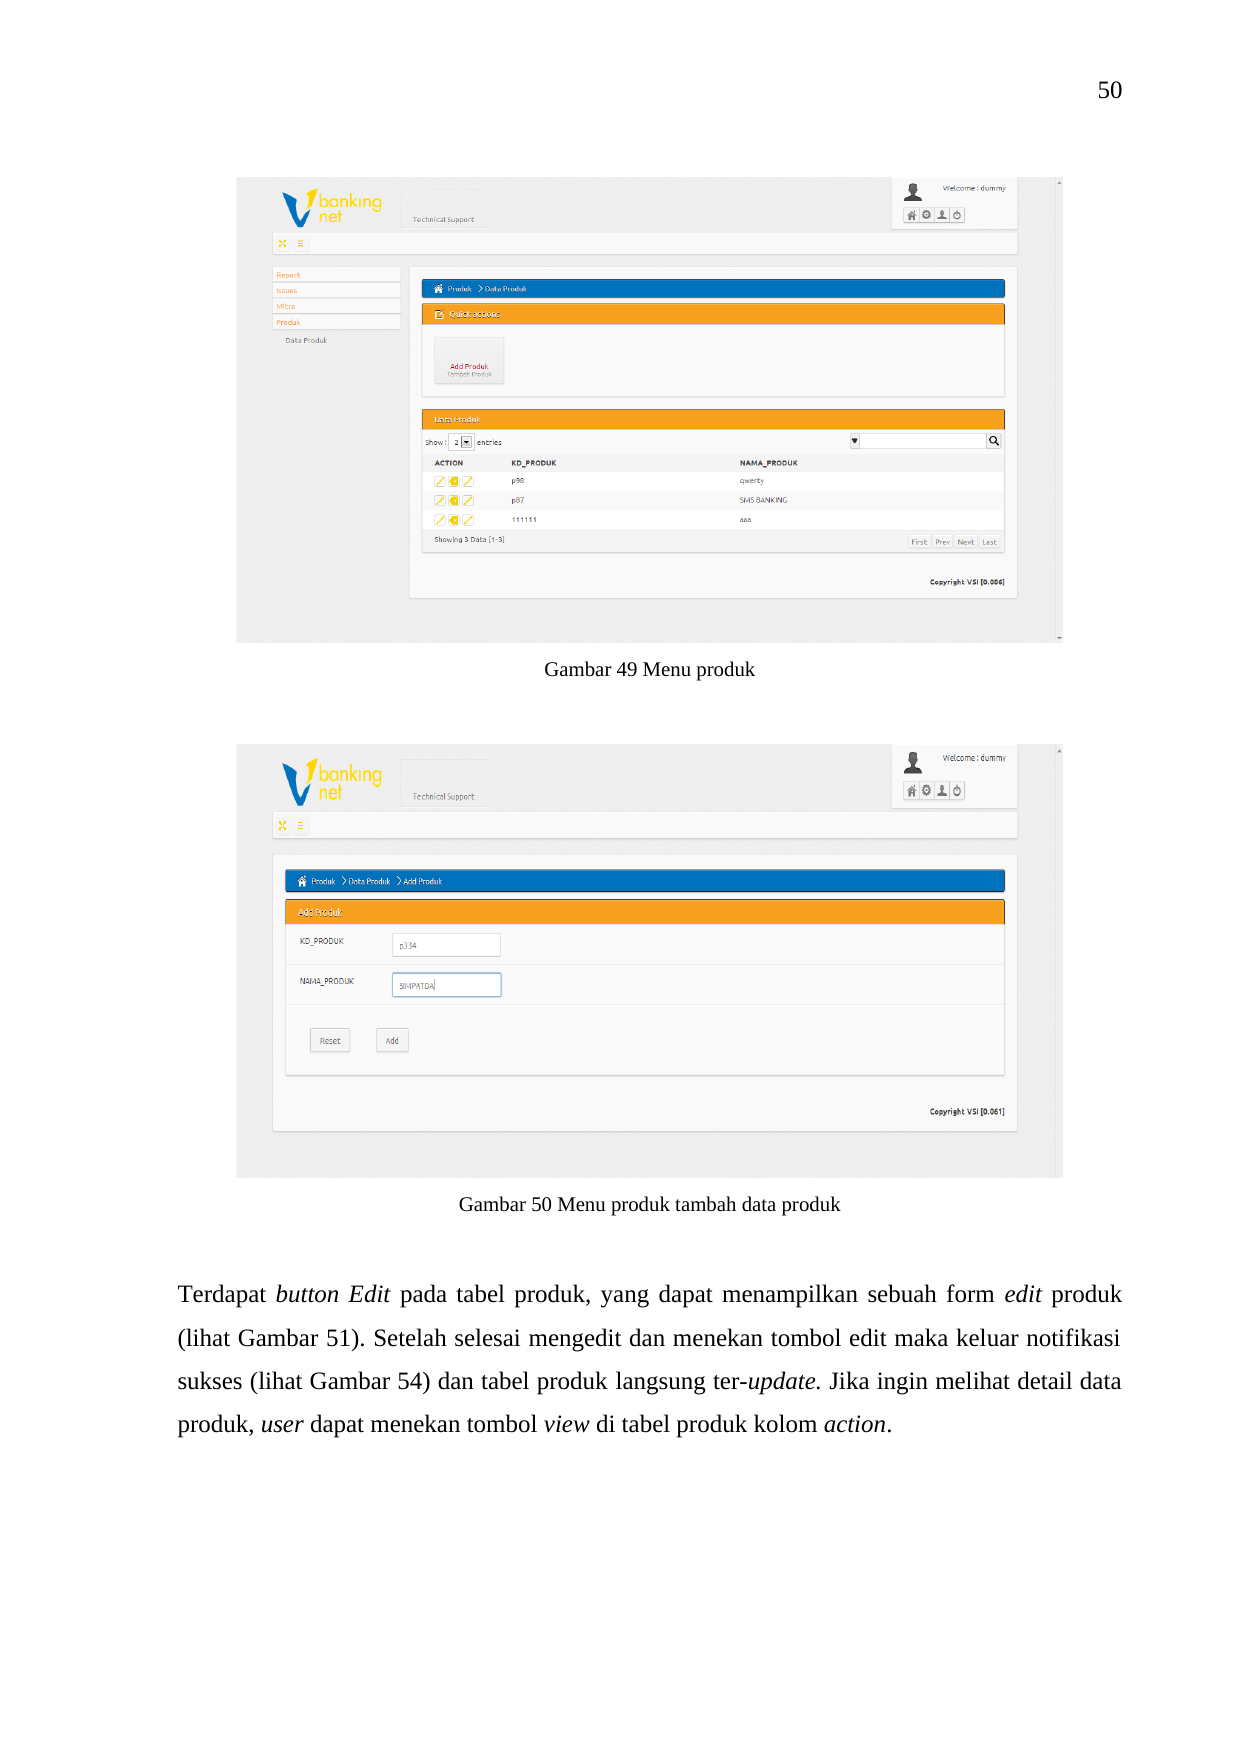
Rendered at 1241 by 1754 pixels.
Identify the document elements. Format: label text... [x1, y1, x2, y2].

text Gambar 50 Menu produk tambah data produk [177, 1192, 1122, 1216]
text Terdapat button Edit pada tabel produk, yang dapat menampilkan sebuah form edit produk (lihat Gambar 51). Setelah selesai mengedit dan menekan tombol edit maka keluar notifikasi sukses (lihat Gambar 54) dan tabel produk langsung ter-update. Jika ingin melihat detail data produk, user dapat menekan tombol view di tabel produk kolom action. [177, 1279, 1122, 1438]
text Gambar 49 Menu produk [177, 657, 1122, 681]
picture [236, 744, 1064, 1178]
picture [236, 177, 1064, 643]
